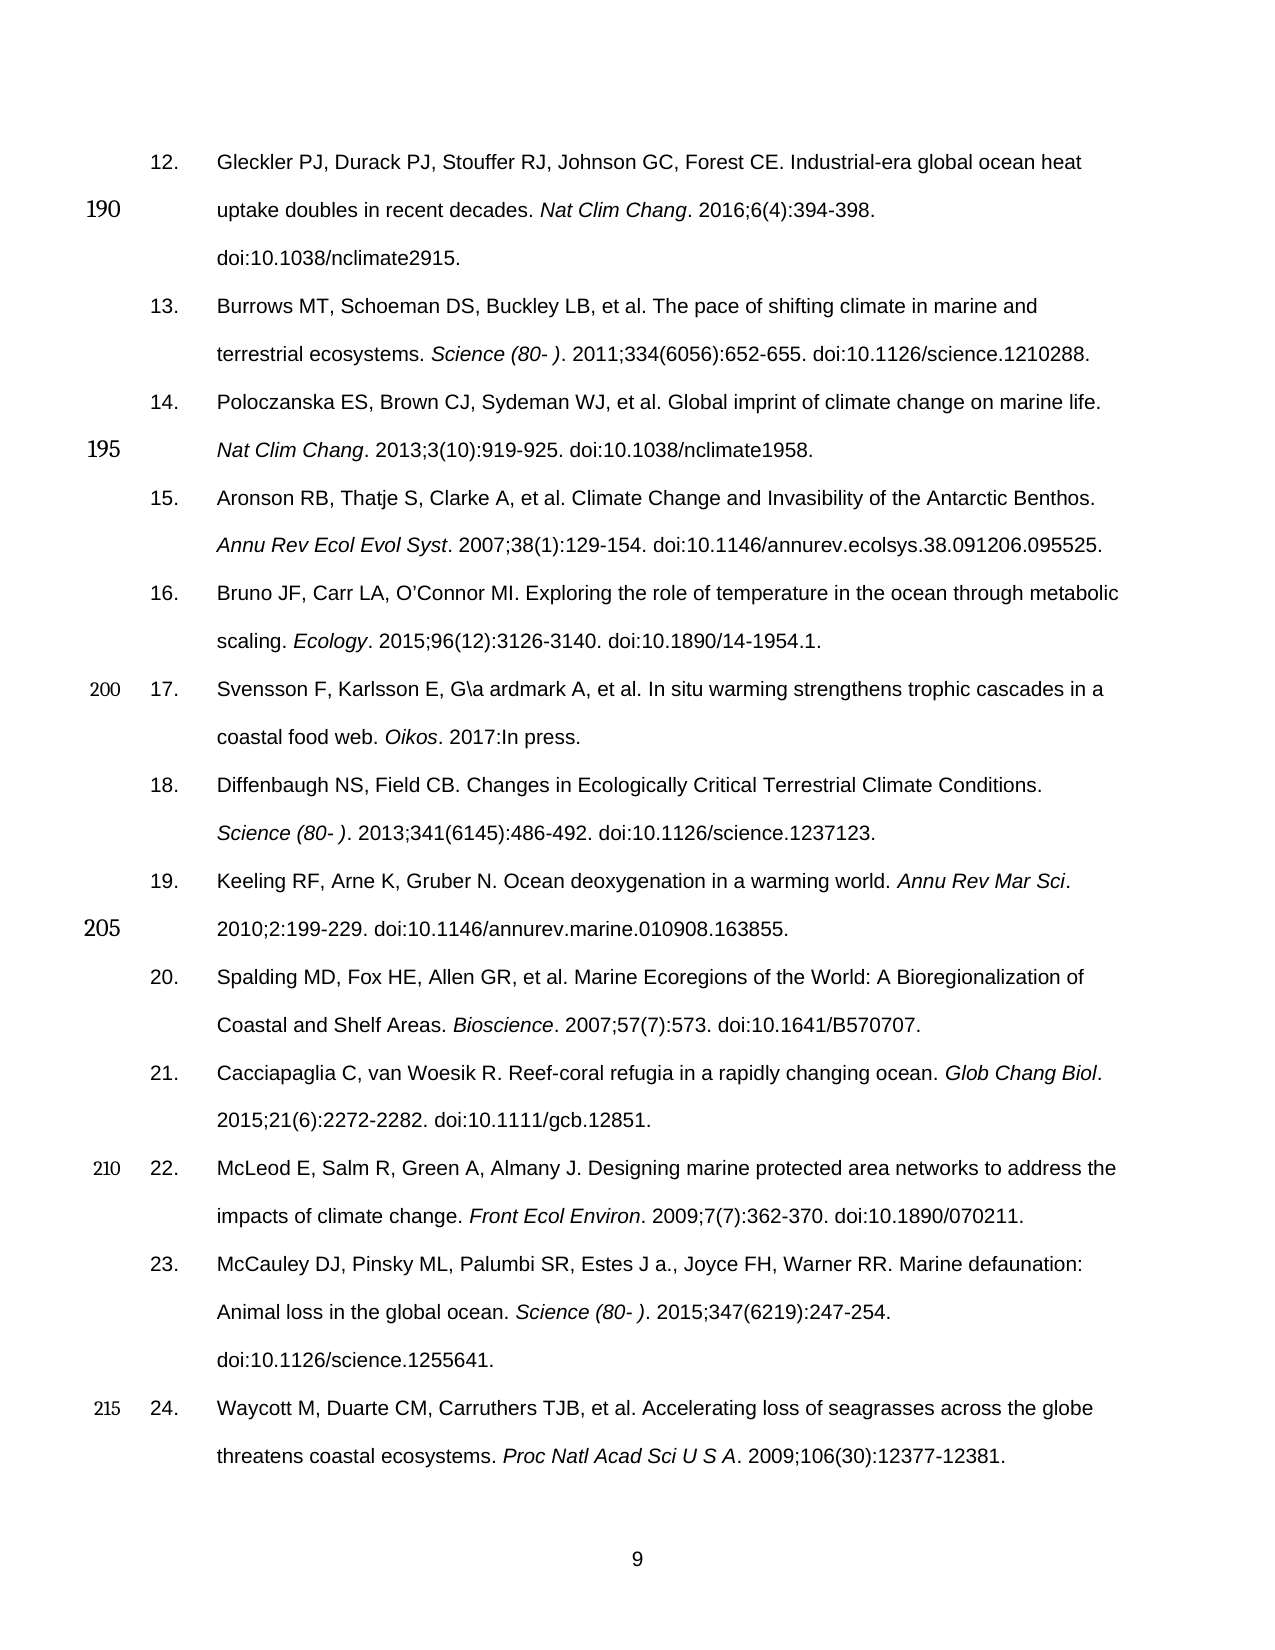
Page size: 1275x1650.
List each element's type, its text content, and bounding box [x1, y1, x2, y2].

text 16. Bruno JF, Carr LA, O’Connor MI. Exploring the role of temperature in the ocean through metabolic scaling. Ecology. 2015;96(12):3126-3140. doi:10.1890/14-1954.1. [150, 581, 1125, 653]
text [150, 1396, 1125, 1468]
text 15. Aronson RB, Thatje S, Clarke A, et al. Climate Change and Invasibility of the Antarctic Benthos. Annu Rev Ecol Evol Syst. 2007;38(1):129-154. doi:10.1146/annurev.ecolsys.38.091206.095525. [150, 485, 1125, 557]
text 12. Gleckler PJ, Durack PJ, Stouffer RJ, Johnson GC, Forest CE. Industrial-era global ocean heat uptake doubles in recent decades. Nat Clim Chang. 2016;6(4):394-398. doi:10.1038/nclimate2915. [150, 150, 1125, 270]
text 17. Svensson F, Karlsson E, G\a ardmark A, et al. In situ warming strengthens trophic cascades in a coastal food web. Oikos. 2017:In press. [150, 677, 1125, 749]
text 20. Spalding MD, Fox HE, Allen GR, et al. Marine Ecoregions of the World: A Bioregionalization of Coastal and Shelf Areas. Bioscience. 2007;57(7):573. doi:10.1641/B570707. [150, 964, 1125, 1036]
text 19. Keeling RF, Arne K, Gruber N. Ocean deoxygenation in a warming world. Annu Rev Mar Sci. 2010;2:199-229. doi:10.1146/annurev.marine.010908.163855. [150, 869, 1125, 941]
text 18. Diffenbaugh NS, Field CB. Changes in Ecologically Critical Terrestrial Climate Conditions. Science (80- ). 2013;341(6145):486-492. doi:10.1126/science.1237123. [150, 773, 1125, 845]
text 23. McCauley DJ, Pinsky ML, Palumbi SR, Estes J a., Joyce FH, Warner RR. Marine defaunation: Animal loss in the global ocean. Science (80- ). 2015;347(6219):247-254. doi:10.1126/science.1255641. [150, 1252, 1125, 1372]
text 13. Burrows MT, Schoeman DS, Buckley LB, et al. The pace of shifting climate in marine and terrestrial ecosystems. Science (80- ). 2011;334(6056):652-655. doi:10.1126/science.1210288. [150, 294, 1125, 366]
text 22. McLeod E, Salm R, Green A, Almany J. Designing marine protected area networks to address the impacts of climate change. Front Ecol Environ. 2009;7(7):362-370. doi:10.1890/070211. [150, 1156, 1125, 1228]
text 14. Poloczanska ES, Brown CJ, Sydeman WJ, et al. Global imprint of climate change on marine life. Nat Clim Chang. 2013;3(10):919-925. doi:10.1038/nclimate1958. [150, 389, 1125, 461]
text 21. Cacciapaglia C, van Woesik R. Reef-coral refugia in a rapidly changing ocean. Glob Chang Biol. 2015;21(6):2272-2282. doi:10.1111/gcb.12851. [150, 1060, 1125, 1132]
